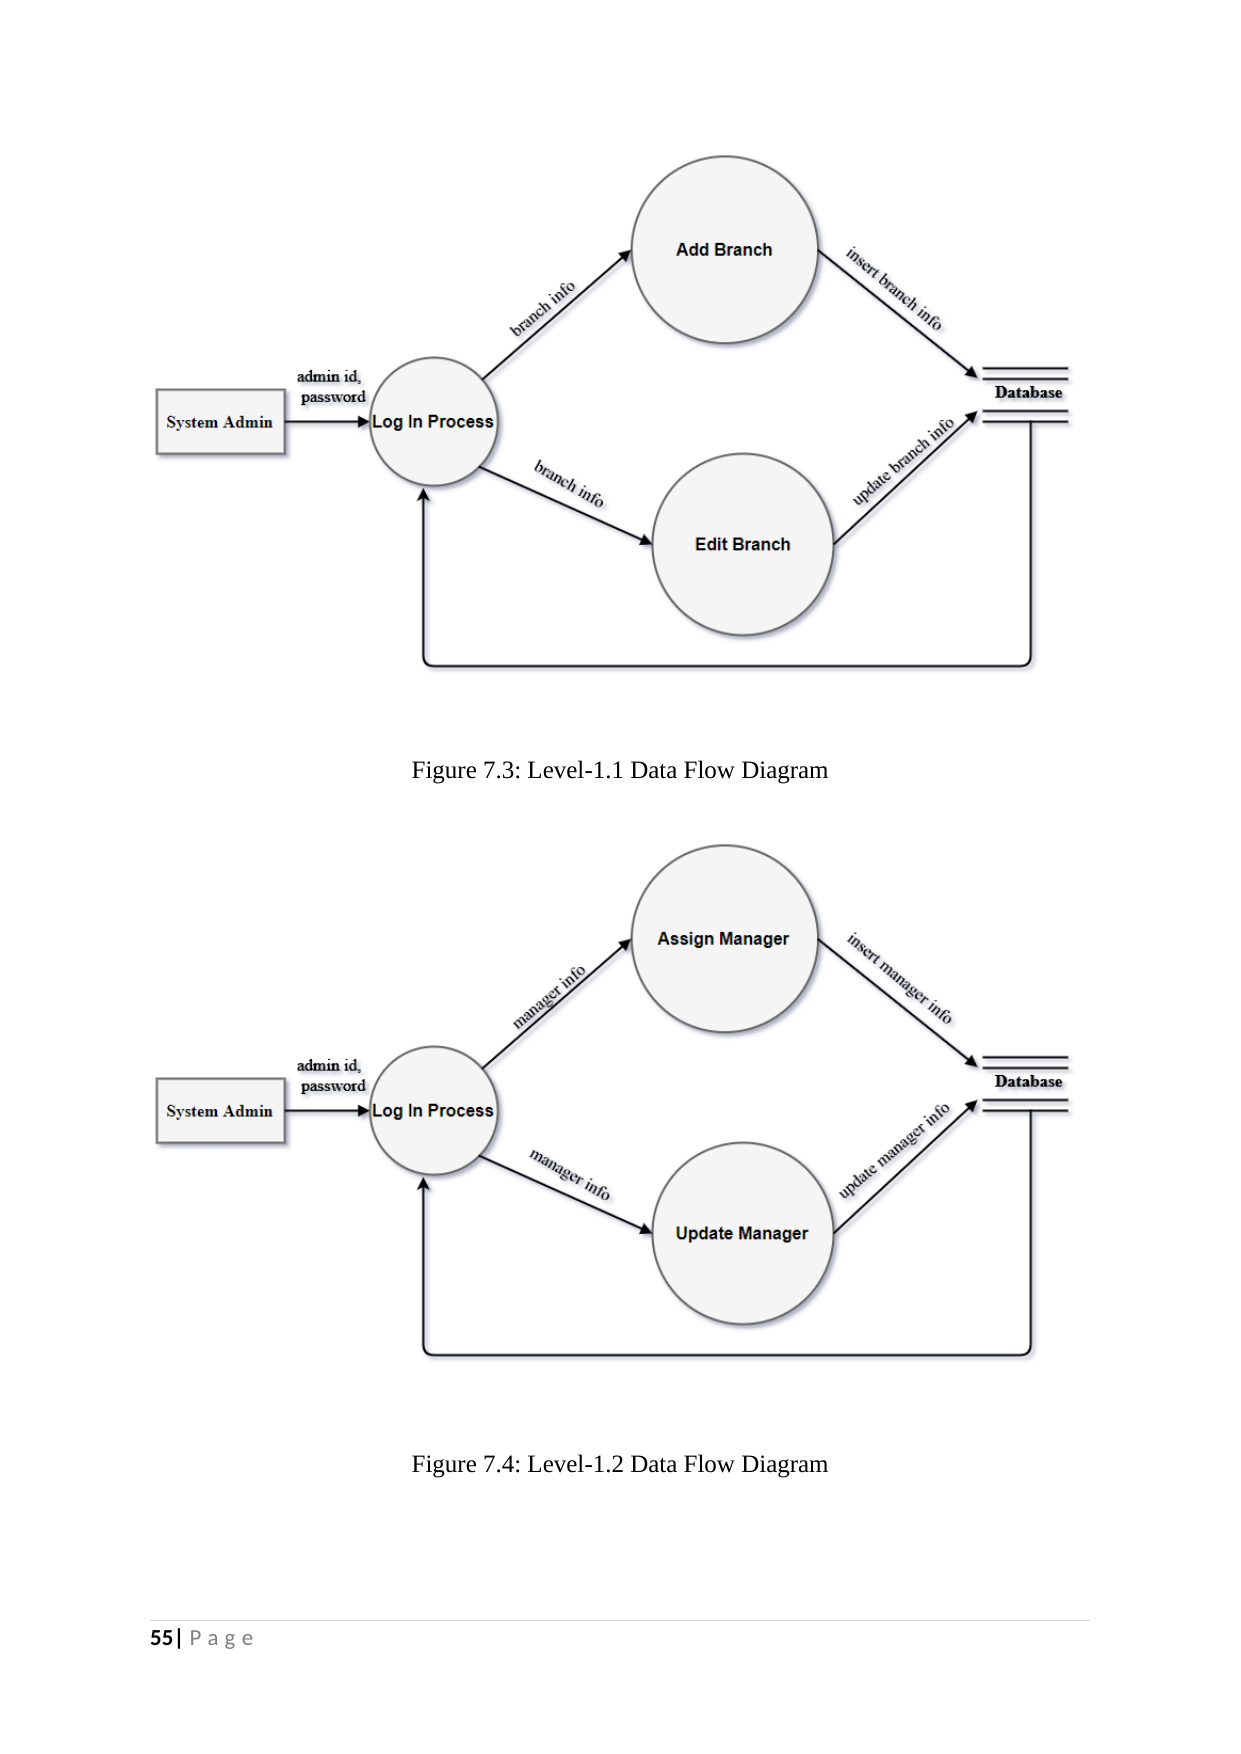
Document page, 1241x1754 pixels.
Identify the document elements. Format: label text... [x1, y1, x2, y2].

picture [150, 150, 1091, 687]
picture [150, 838, 1091, 1376]
subtitle Figure 7.3: Level-1.1 Data Flow Diagram [150, 755, 1090, 784]
subtitle Figure 7.4: Level-1.2 Data Flow Diagram [150, 1449, 1090, 1478]
